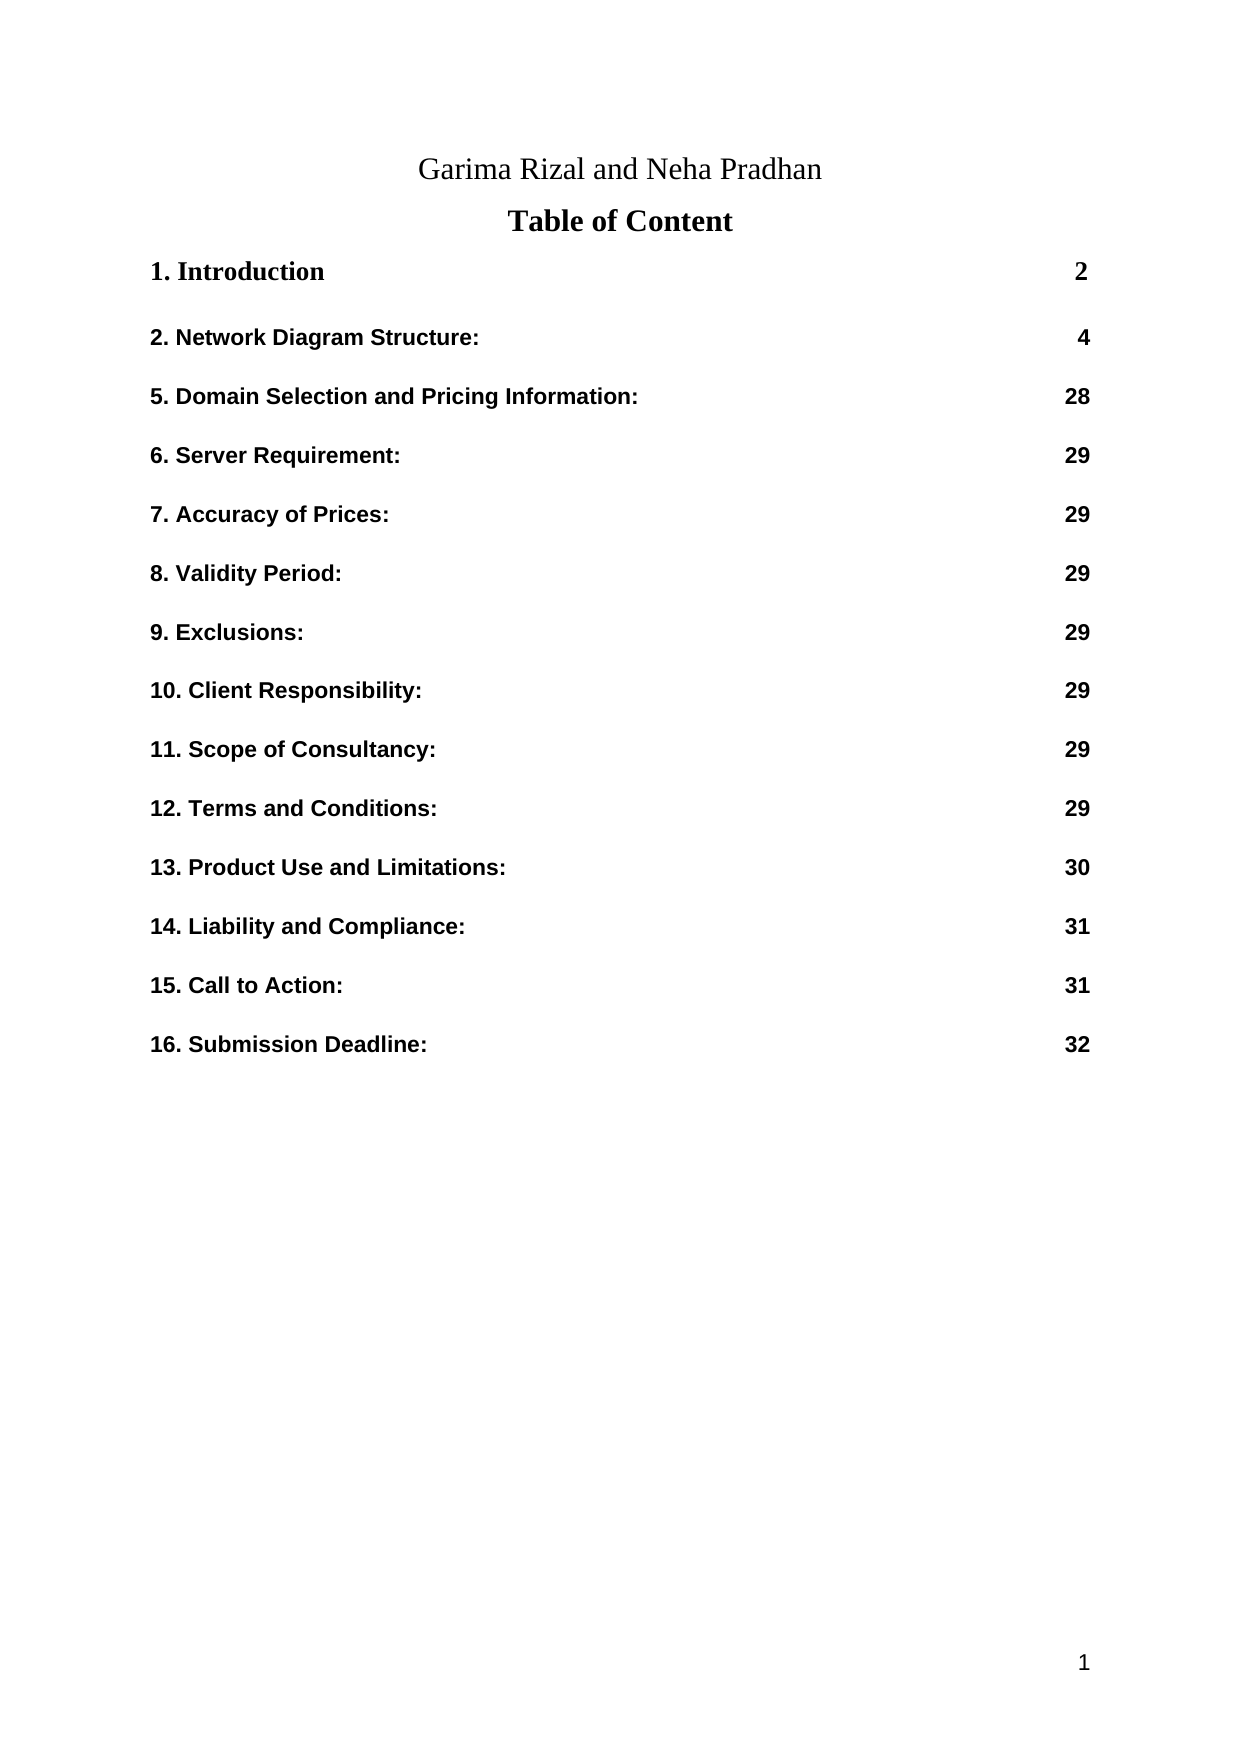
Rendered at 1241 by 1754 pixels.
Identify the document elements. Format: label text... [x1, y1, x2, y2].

text Garima Rizal and Neha Pradhan [150, 150, 1090, 186]
text Table of Content [150, 203, 1090, 238]
